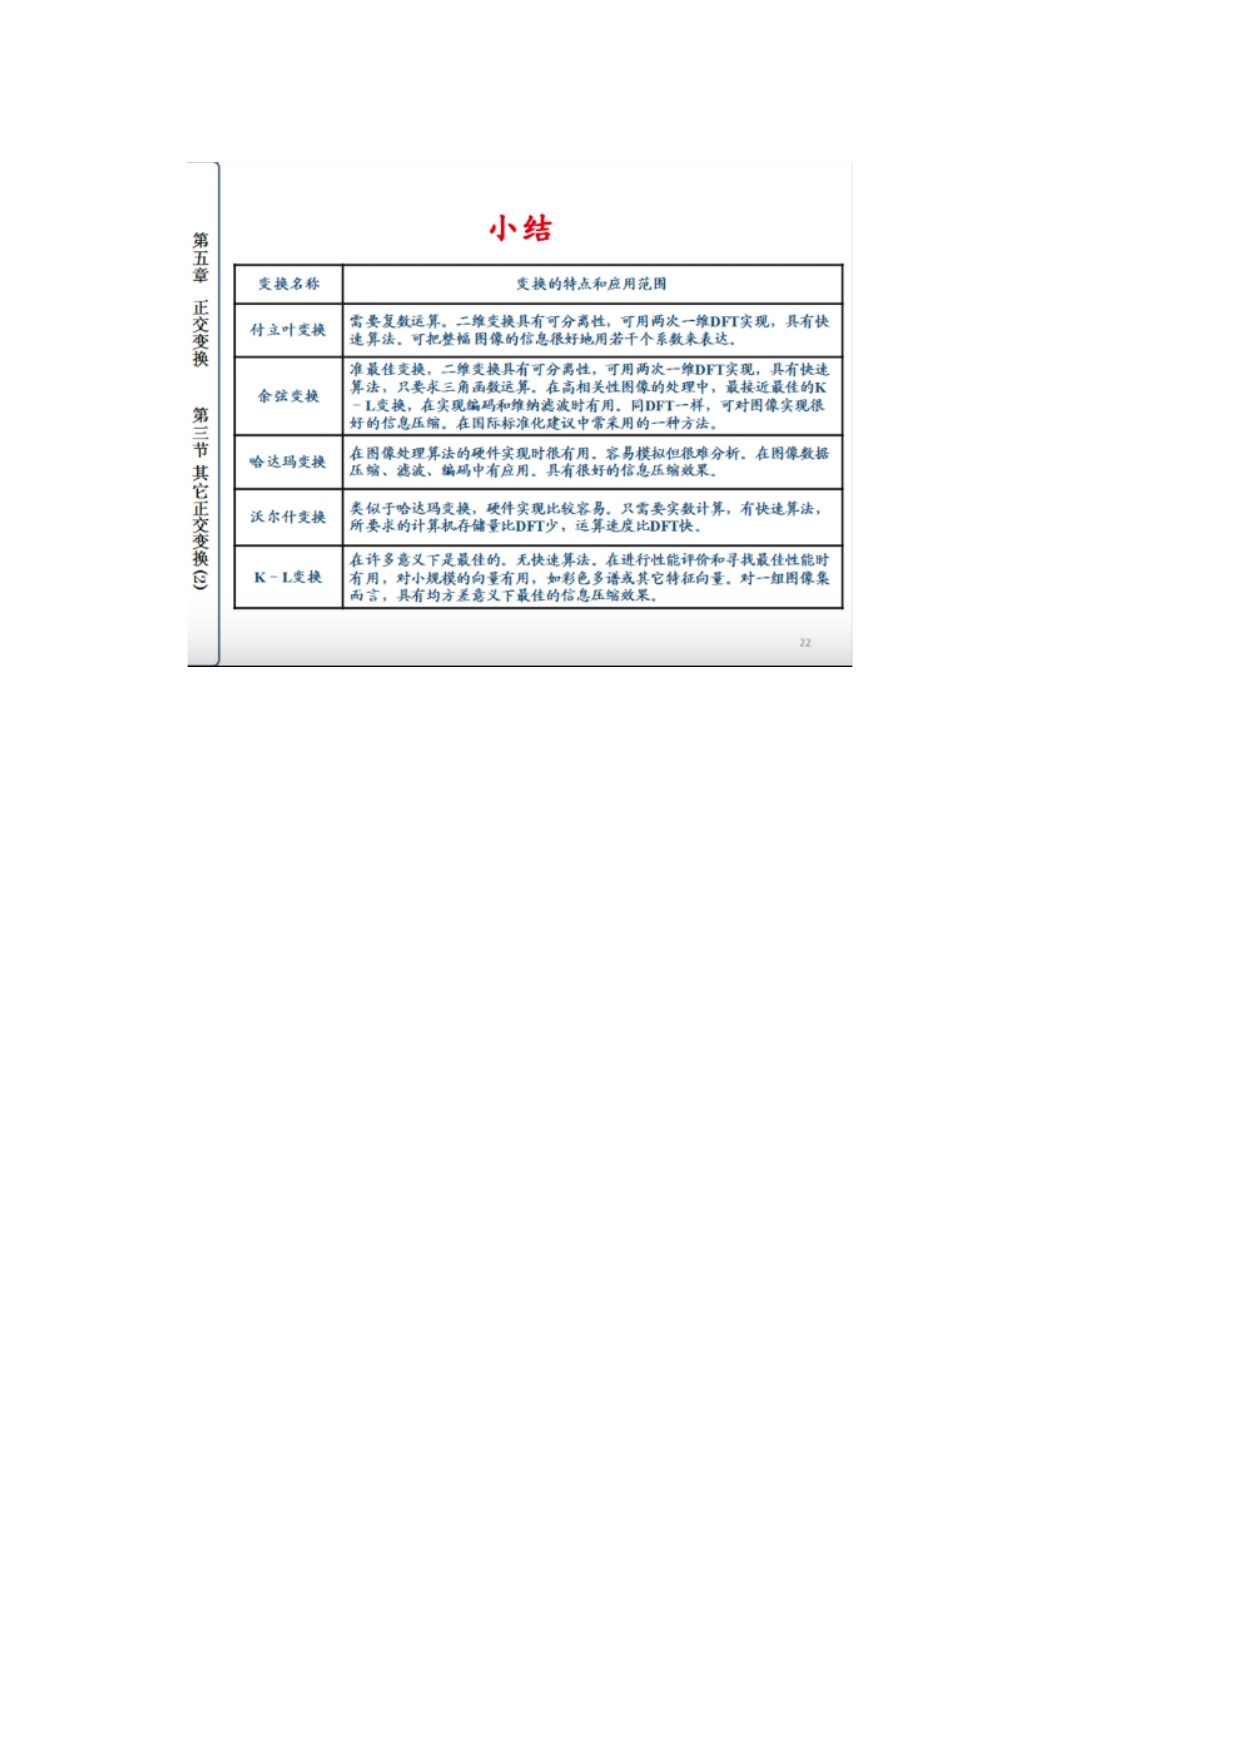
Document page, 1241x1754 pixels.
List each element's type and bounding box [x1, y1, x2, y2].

picture [187, 162, 853, 667]
